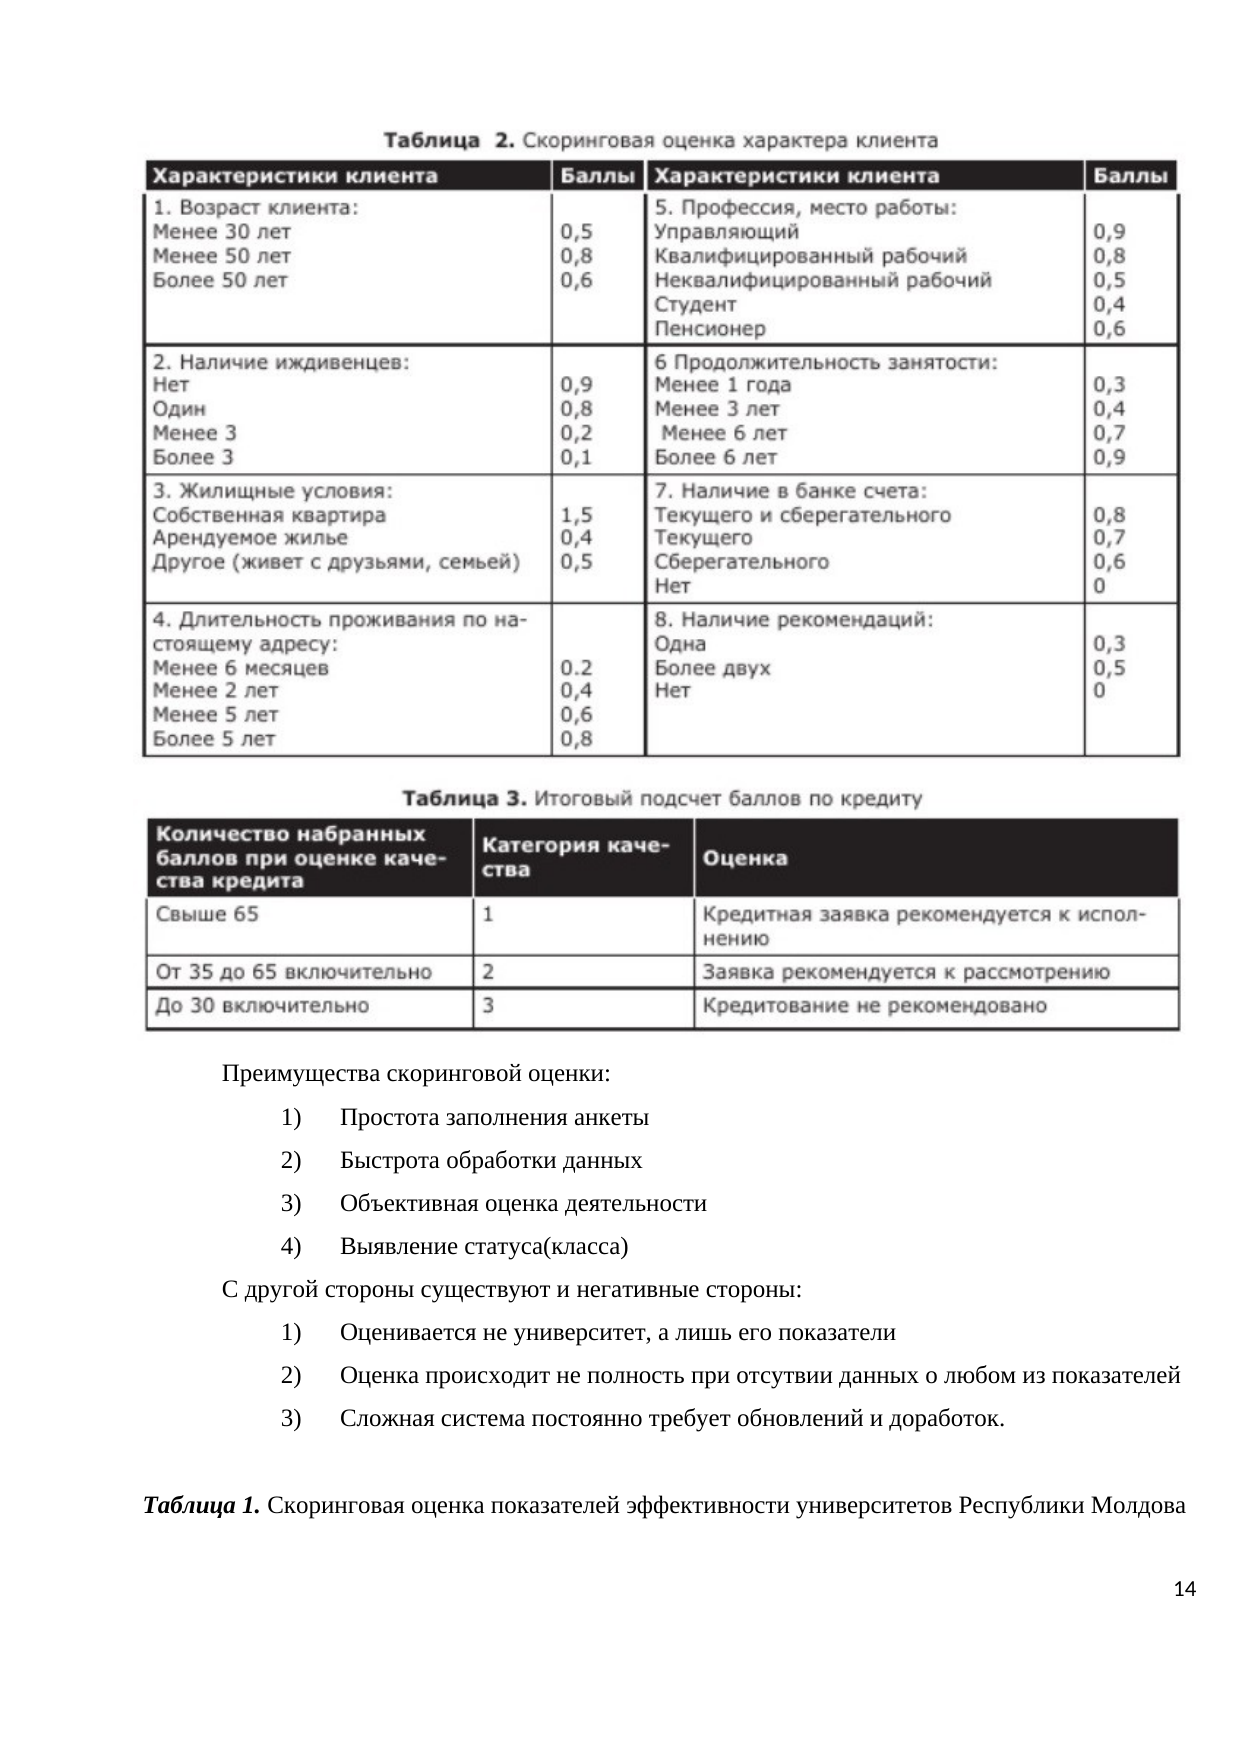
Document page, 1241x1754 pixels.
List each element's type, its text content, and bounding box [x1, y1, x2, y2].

list Быстрота обработки данных [281, 1145, 1196, 1173]
list Оценка происходит не полность при отсутвии данных о любом из показателей [281, 1360, 1196, 1389]
text С другой стороны существуют и негативные стороны: [162, 1274, 1196, 1303]
list Сложная система постоянно требует обновлений и доработок. [281, 1403, 1196, 1432]
text Преимущества скоринговой оценки: [162, 1058, 1196, 1087]
text Таблица 1. Скоринговая оценка показателей эффективности университетов Республики Молдова [133, 1490, 1196, 1518]
list Выявление статуса(класса) [281, 1231, 1196, 1260]
list Простота заполнения анкеты [281, 1102, 1196, 1130]
picture [132, 118, 1197, 1045]
list Объективная оценка деятельности [281, 1188, 1196, 1217]
list Оценивается не университет, а лишь его показатели [281, 1317, 1196, 1346]
